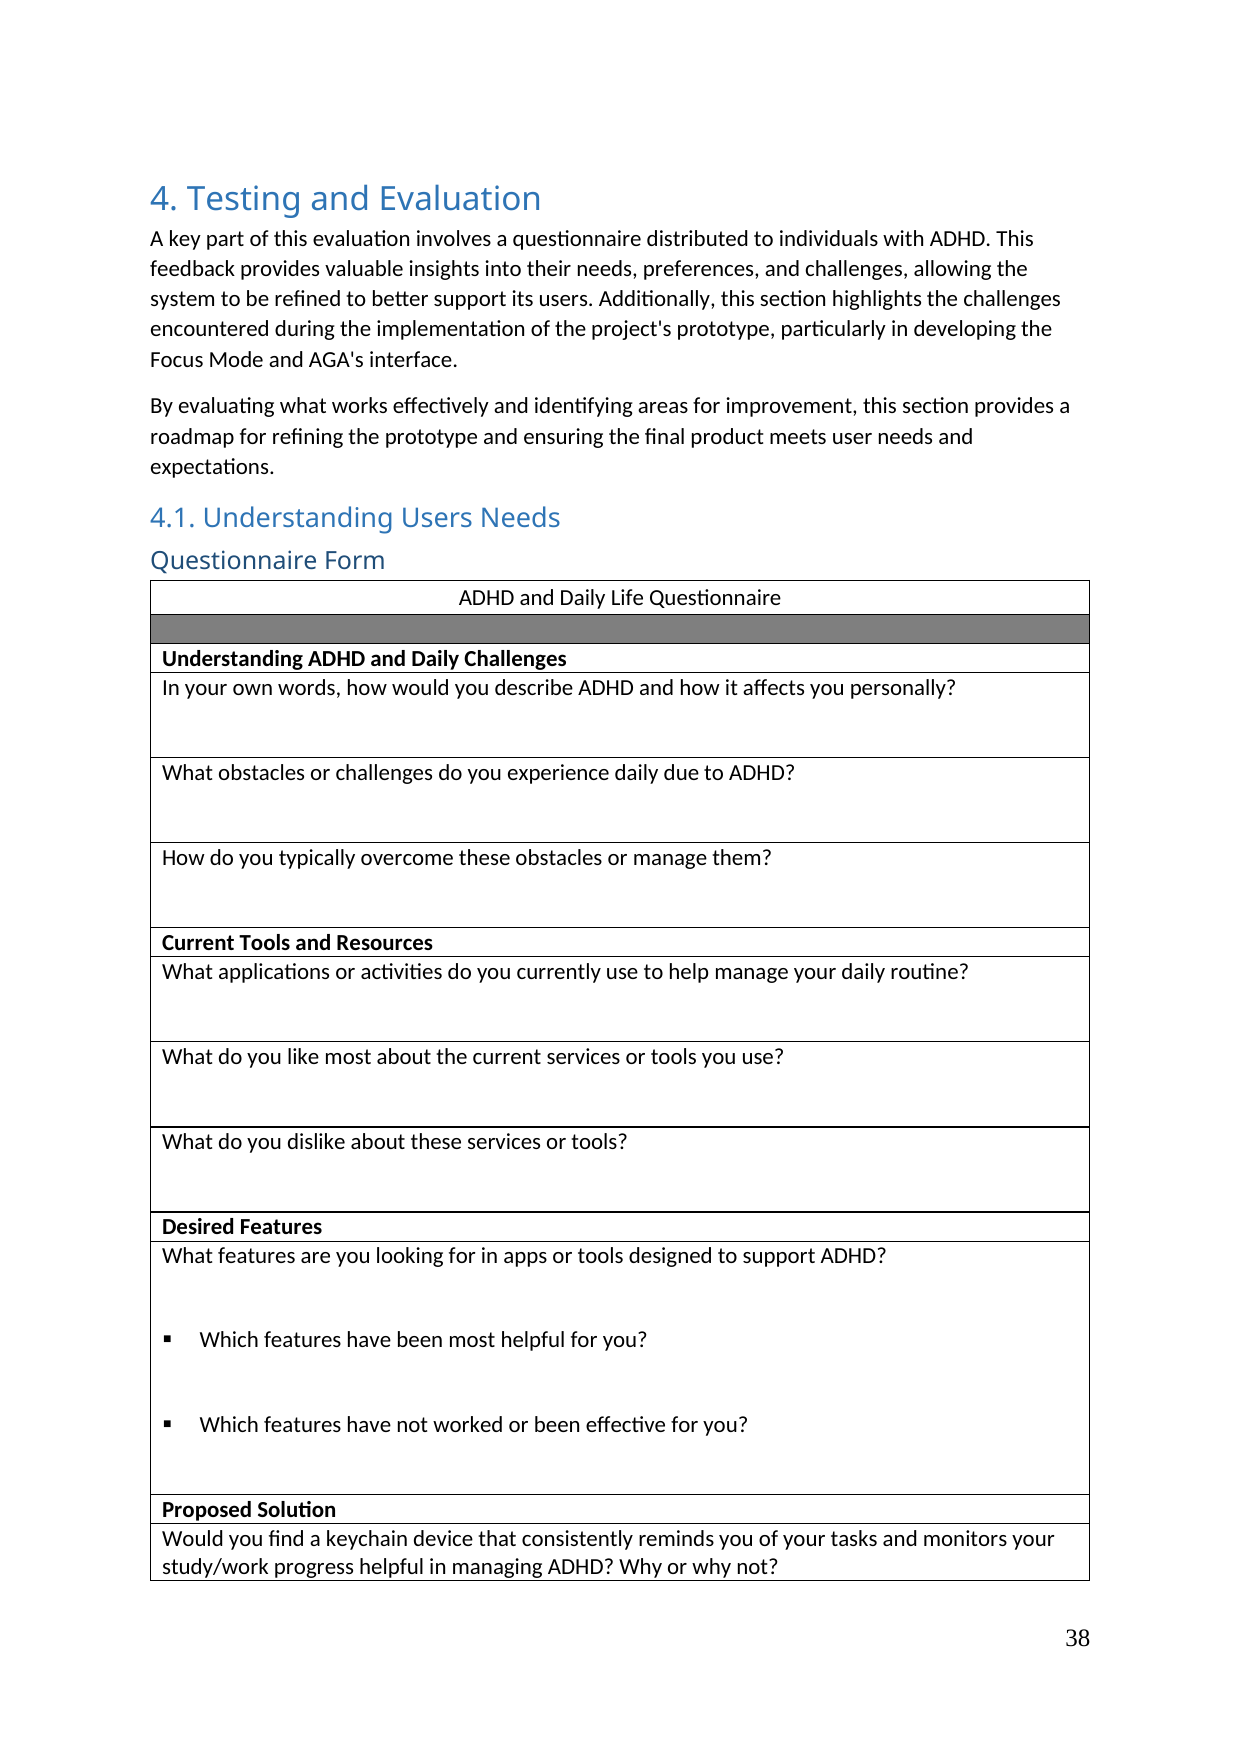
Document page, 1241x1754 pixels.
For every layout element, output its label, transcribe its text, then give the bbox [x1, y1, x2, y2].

table_cell How do you typically overcome these obstacles or manage them? [151, 843, 1089, 927]
table_cell Current Tools and Resources [151, 928, 1089, 956]
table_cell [151, 1524, 1089, 1580]
subtitle 4.1. Understanding Users Needs [150, 499, 1090, 536]
table_cell Proposed Solution [151, 1495, 1089, 1523]
table_cell What do you dislike about these services or tools? [151, 1128, 1089, 1211]
table_cell What features are you looking for in apps or tools designed to support ADHD? Which features have been most helpful for you? Which features have not worked or been effective for you? [151, 1242, 1089, 1494]
table_header ADHD and Daily Life Questionnaire [151, 581, 1089, 614]
table_cell In your own words, how would you describe ADHD and how it affects you personally? [151, 673, 1089, 757]
table_cell What do you like most about the current services or tools you use? [151, 1042, 1089, 1126]
text By evaluating what works effectively and identifying areas for improvement, this section provides a roadmap for refining the prototype and ensuring the final product meets user needs and expectations. [150, 392, 1090, 480]
table_cell What applications or activities do you currently use to help manage your daily routine? [151, 957, 1089, 1041]
subtitle 4. Testing and Evaluation [150, 175, 1090, 220]
table_cell [151, 615, 1089, 643]
subtitle Questionnaire Form [150, 543, 1090, 577]
table_cell Desired Features [151, 1213, 1089, 1241]
table_cell Understanding ADHD and Daily Challenges [151, 644, 1089, 672]
text A key part of this evaluation involves a questionnaire distributed to individuals with ADHD. This feedback provides valuable insights into their needs, preferences, and challenges, allowing the system to be refined to better support its users. Additionally, this section highlights the challenges encountered during the implementation of the project's prototype, particularly in developing the Focus Mode and AGA's interface. [150, 224, 1090, 373]
table_cell What obstacles or challenges do you experience daily due to ADHD? [151, 758, 1089, 842]
